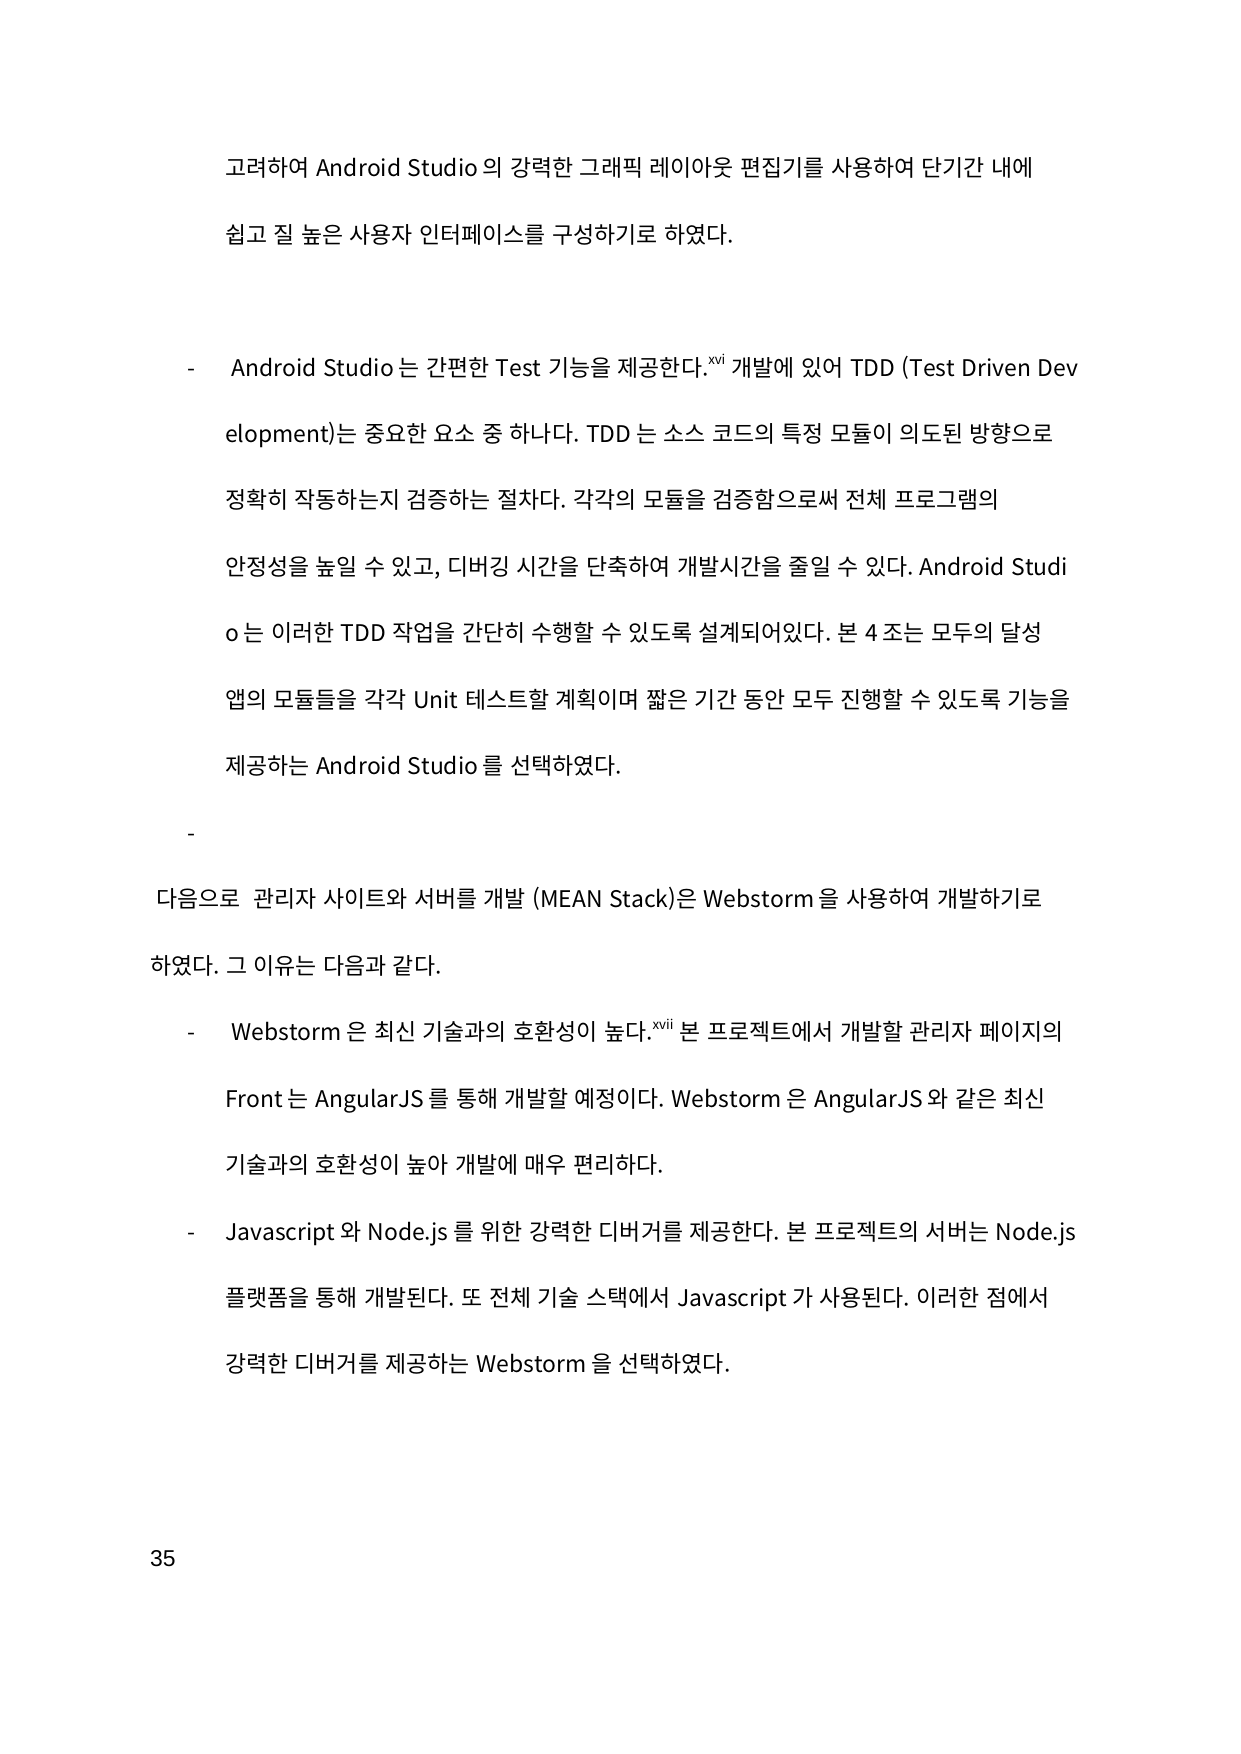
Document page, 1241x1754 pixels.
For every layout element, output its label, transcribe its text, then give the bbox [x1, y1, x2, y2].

list Android Studio는 간편한 Test 기능을 제공한다. 개발에 있어 TDD (Test Driven Development)는 중요한 요소 중 하나다. TDD는 소스 코드의 특정 모듈이 의도된 방향으로 정확히 작동하는지 검증하는 절차다. 각각의 모듈을 검증함으로써 전체 프로그램의 안정성을 높일 수 있고, 디버깅 시간을 단축하여 개발시간을 줄일 수 있다. Android Studio는 이러한 TDD 작업을 간단히 수행할 수 있도록 설계되어있다. 본 4조는 모두의 달성 앱의 모듈들을 각각 Unit 테스트할 계획이며 짧은 기간 동안 모두 진행할 수 있도록 기능을 제공하는 Android Studio를 선택하였다. [187, 349, 1080, 781]
list Webstorm은 최신 기술과의 호환성이 높다. 본 프로젝트에서 개발할 관리자 페이지의 Front는 AngularJS를 통해 개발할 예정이다. Webstorm은 AngularJS와 같은 최신 기술과의 호환성이 높아 개발에 매우 편리하다. [187, 1014, 1080, 1180]
text 다음으로 관리자 사이트와 서버를 개발 (MEAN Stack)은 Webstorm을 사용하여 개발하기로 하였다. 그 이유는 다음과 같다. [150, 881, 1080, 981]
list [187, 150, 1080, 250]
list Javascript와 Node.js를 위한 강력한 디버거를 제공한다. 본 프로젝트의 서버는 Node.js 플랫폼을 통해 개발된다. 또 전체 기술 스택에서 Javascript가 사용된다. 이러한 점에서 강력한 디버거를 제공하는 Webstorm을 선택하였다. [187, 1213, 1080, 1379]
